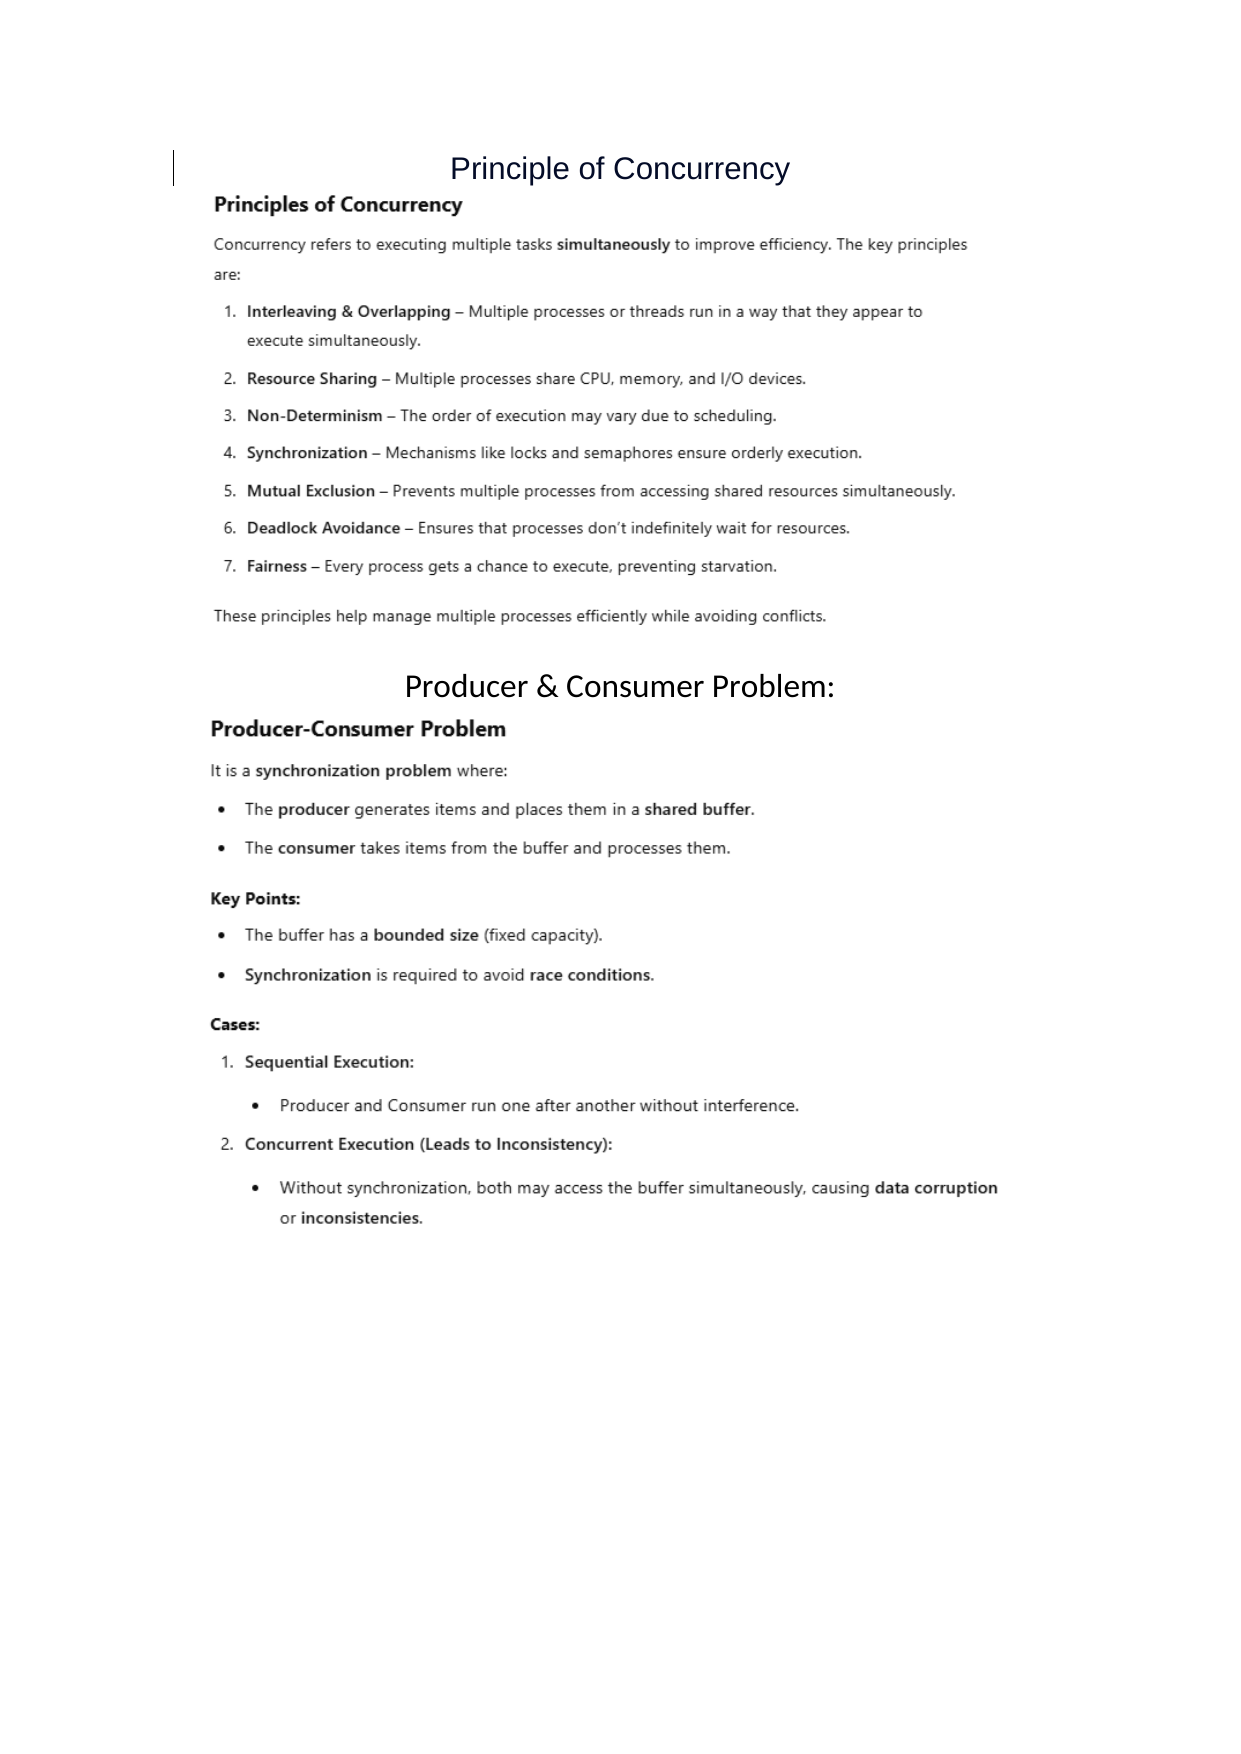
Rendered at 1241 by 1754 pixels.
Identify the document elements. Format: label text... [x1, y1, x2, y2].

list Producer & Consumer Problem: [187, 664, 1053, 705]
picture [187, 705, 1053, 1260]
list Principle of Concurrency [187, 150, 1053, 186]
picture [187, 186, 1053, 640]
